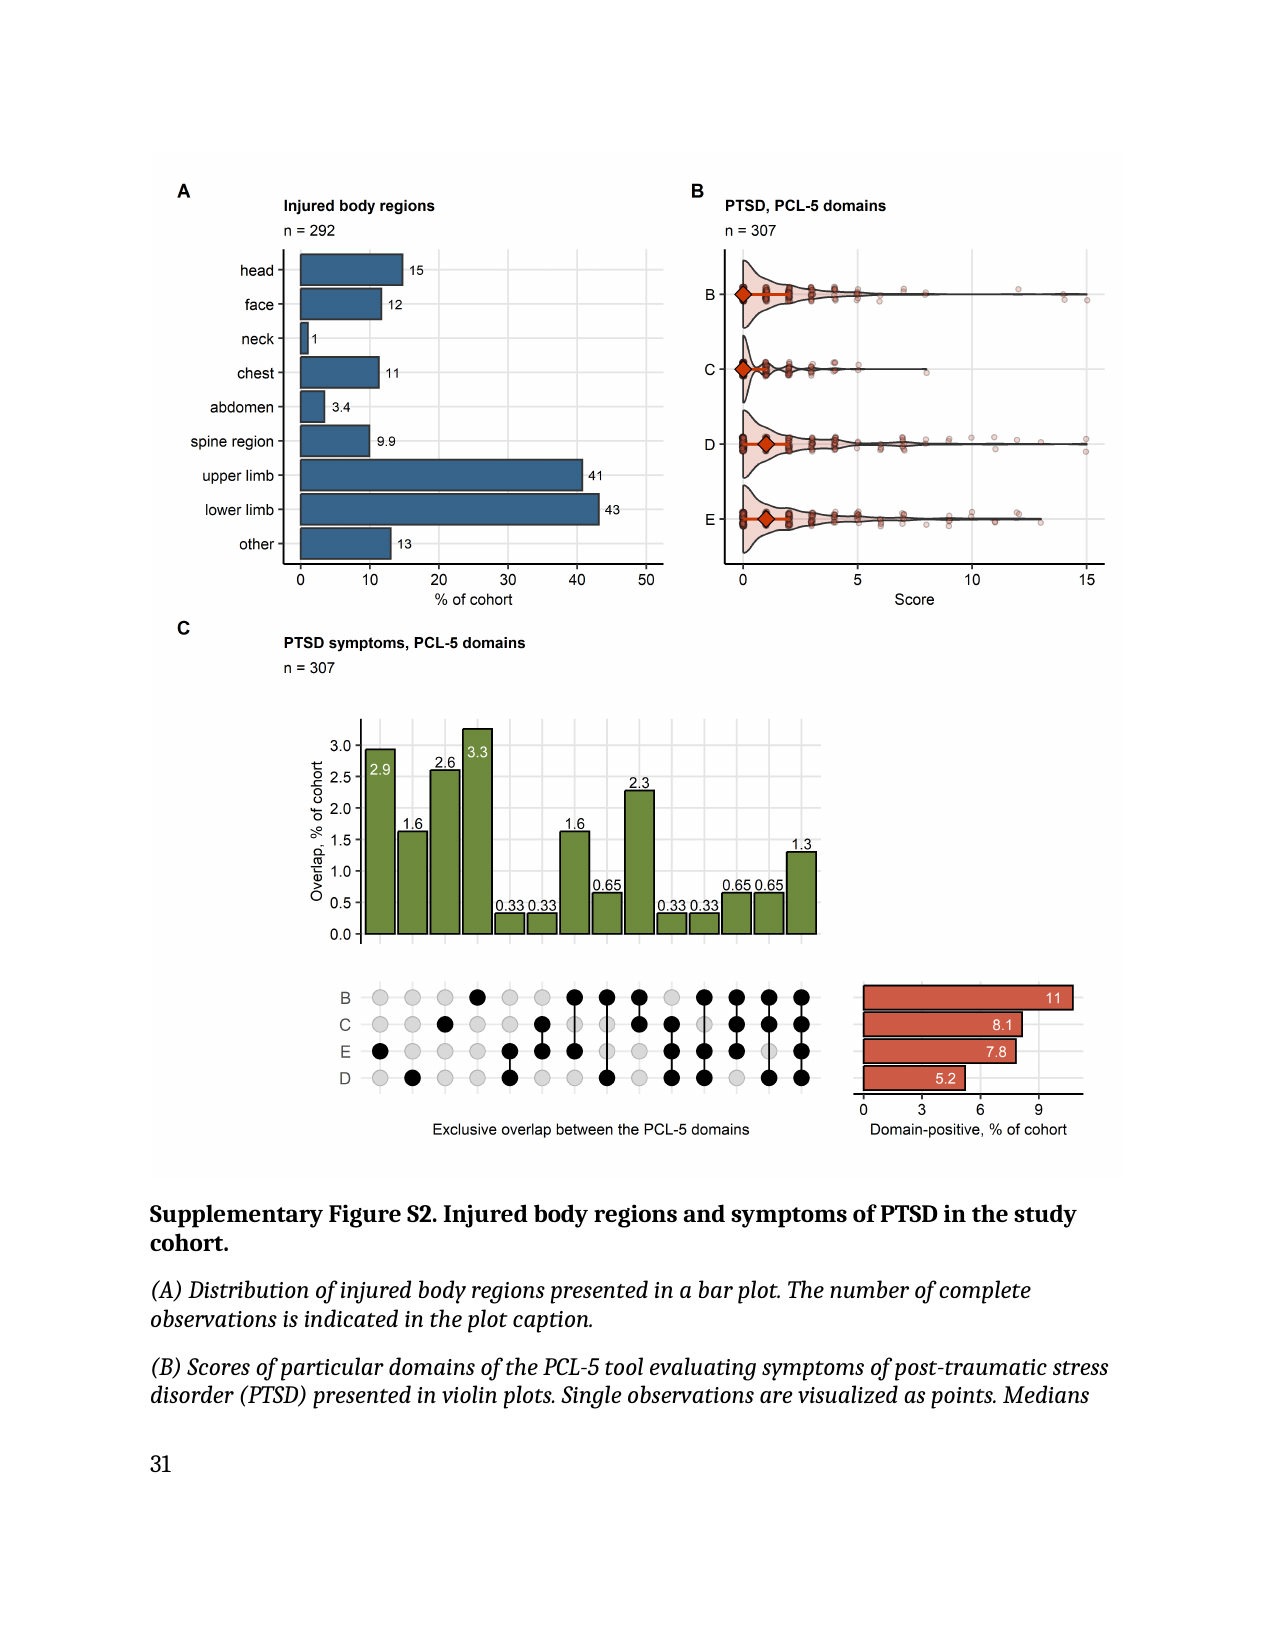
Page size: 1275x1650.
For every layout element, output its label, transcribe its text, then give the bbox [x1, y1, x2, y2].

text Supplementary Figure S2. Injured body regions and symptoms of PTSD in the study cohort. [150, 1200, 1125, 1258]
picture [150, 150, 1125, 1180]
text (A) Distribution of injured body regions presented in a bar plot. The number of complete observations is indicated in the plot caption. [150, 1276, 1125, 1334]
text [150, 1353, 1125, 1410]
